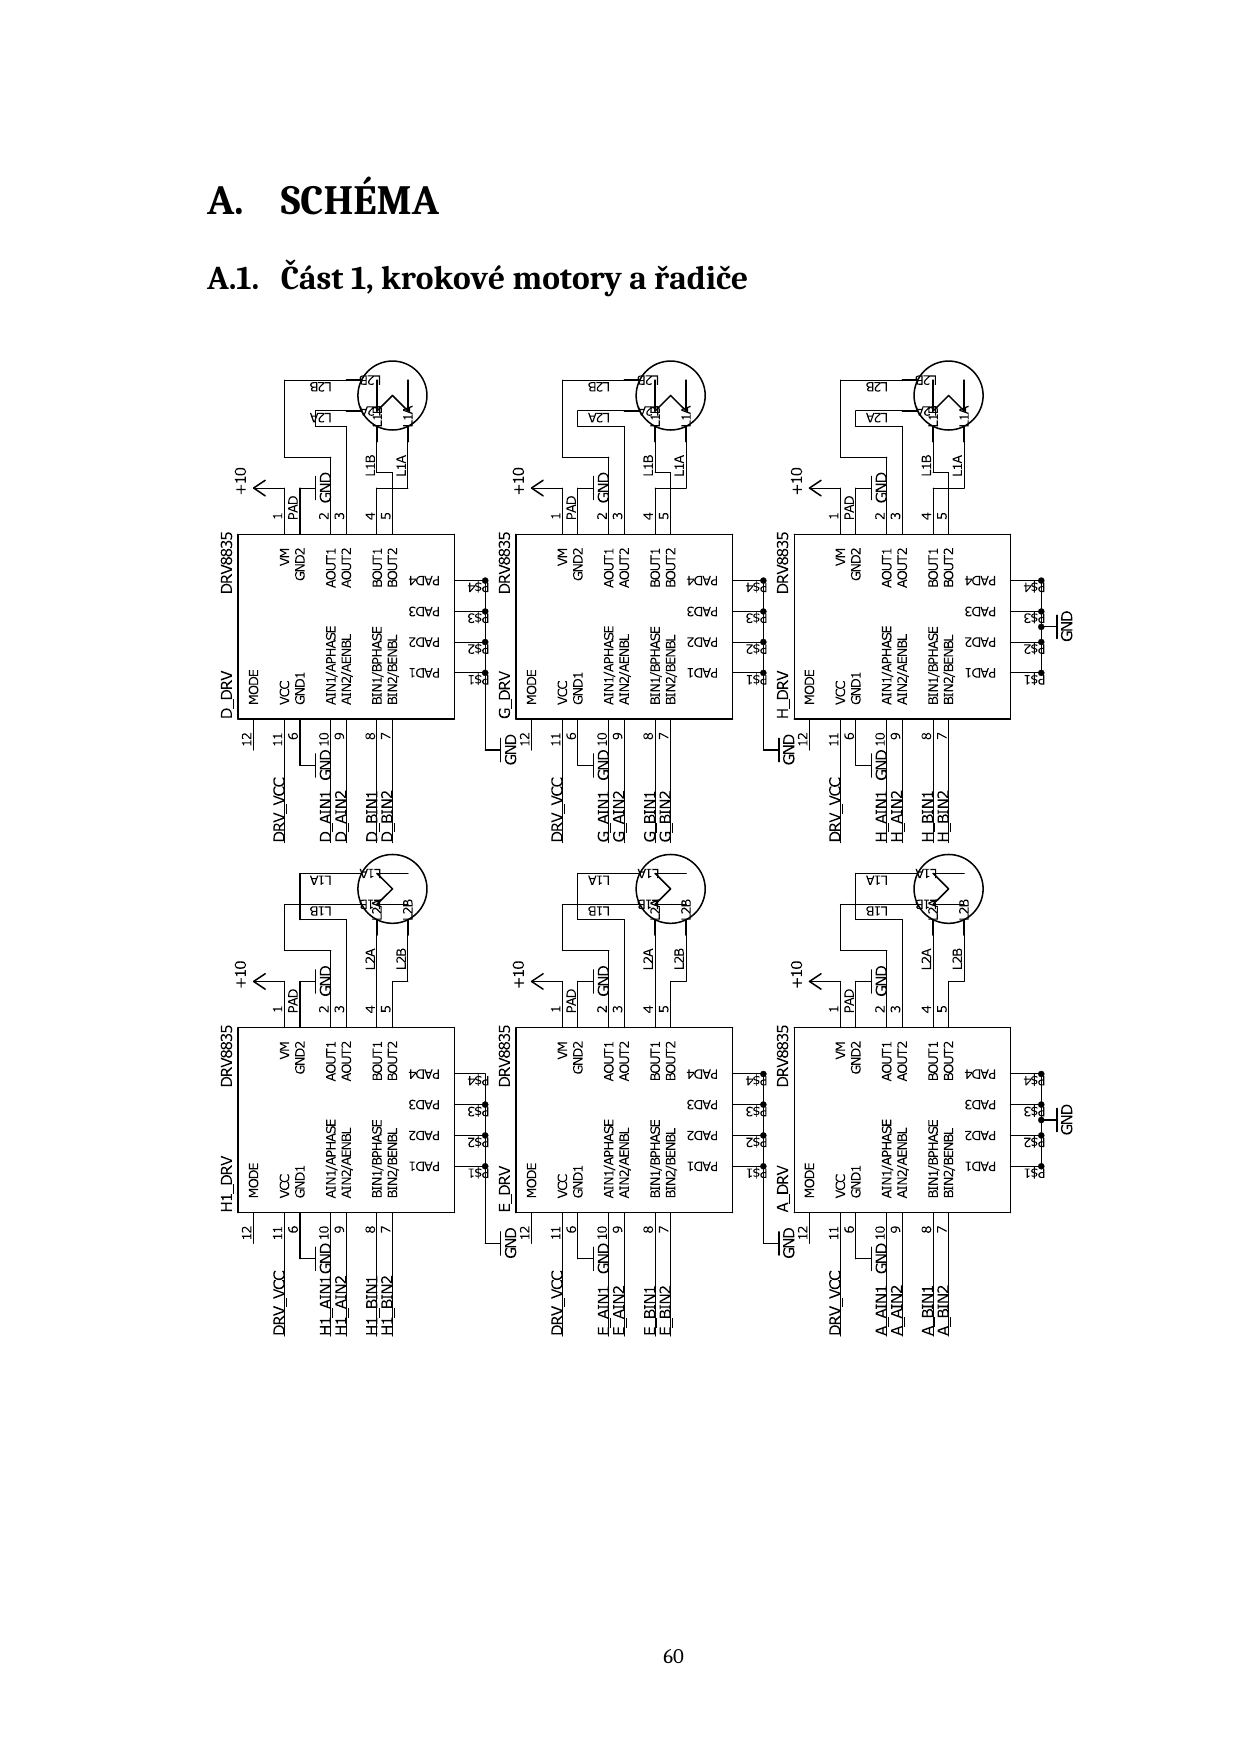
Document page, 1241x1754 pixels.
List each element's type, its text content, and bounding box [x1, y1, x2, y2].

text Schéma [207, 177, 1092, 225]
text Část 1, krokové motory a řadiče [207, 260, 1092, 298]
